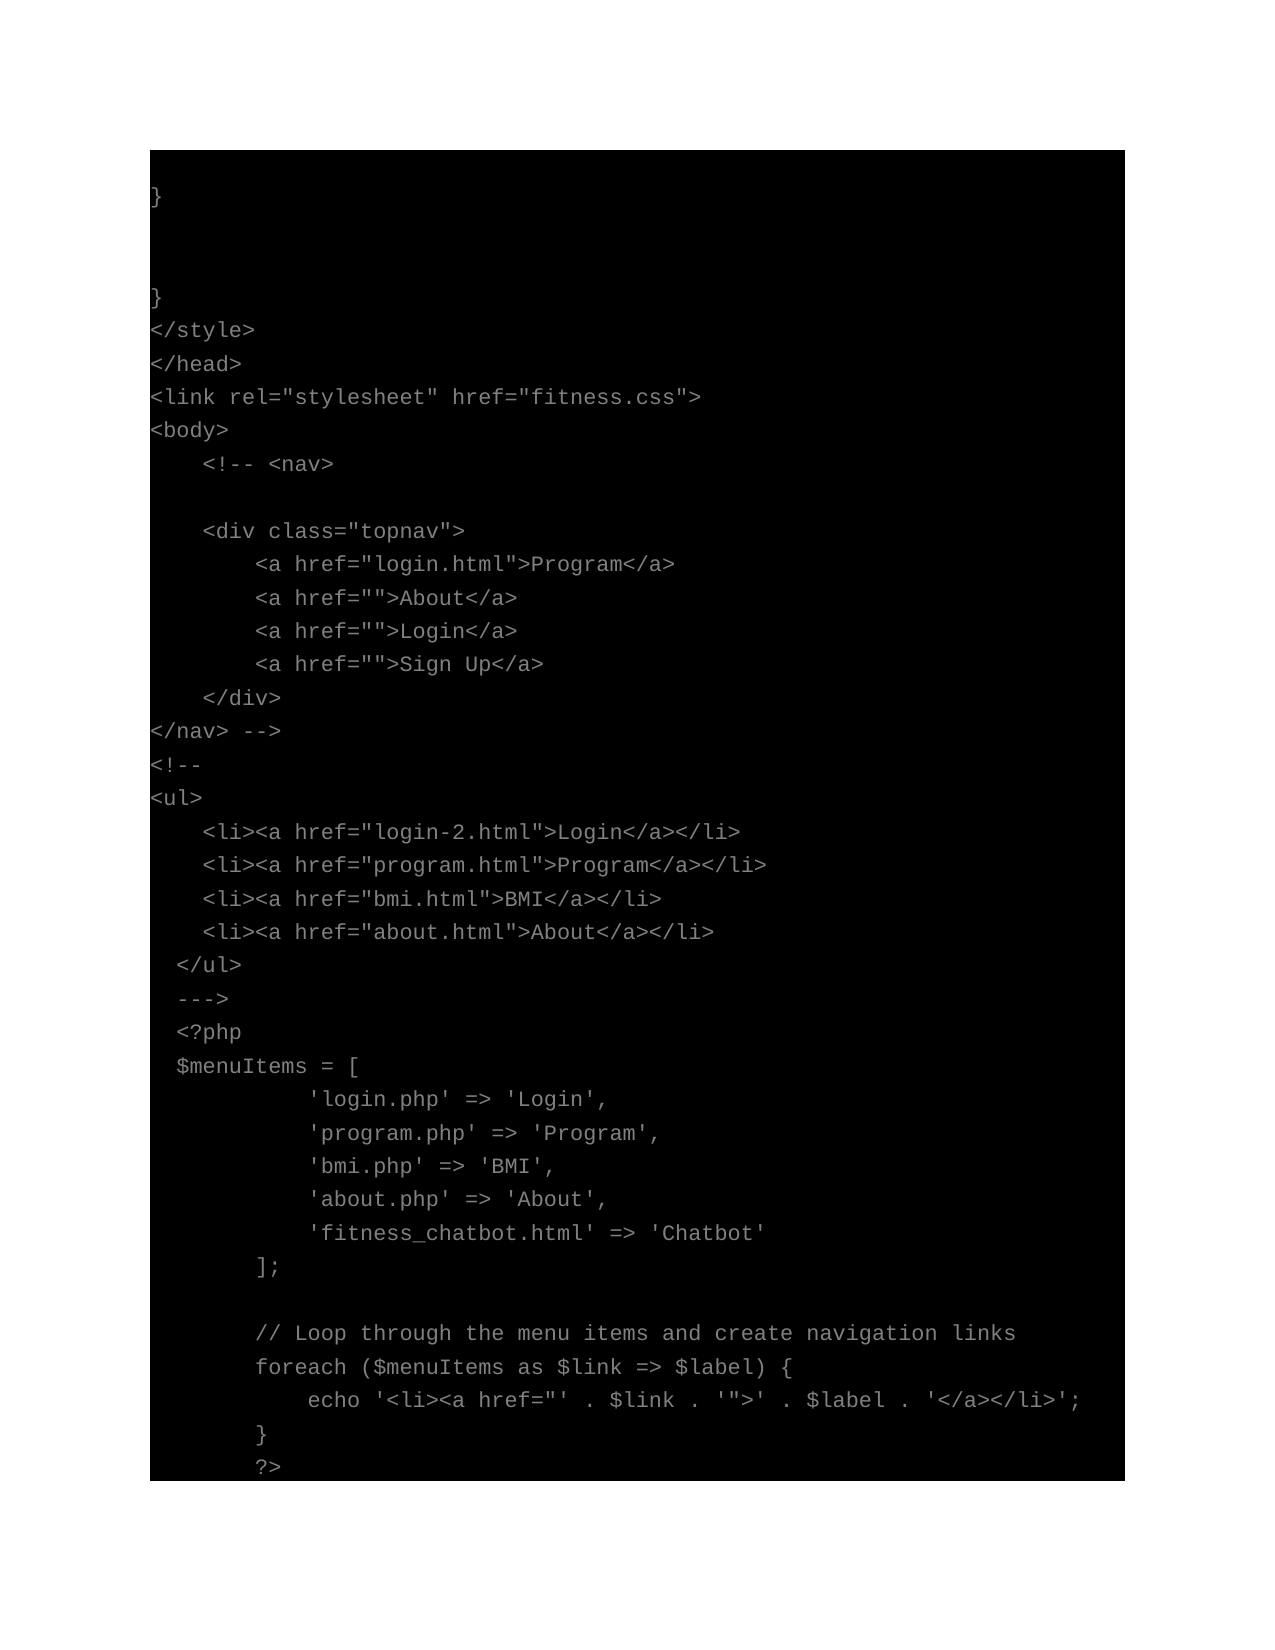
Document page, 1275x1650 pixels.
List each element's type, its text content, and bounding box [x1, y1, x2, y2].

text } [150, 286, 1125, 311]
text ?> [150, 1456, 1125, 1481]
text } [150, 186, 1125, 210]
text </ul> [150, 954, 1125, 979]
text 'login.php' => 'Login', [150, 1088, 1125, 1113]
text <a href="">Login</a> [150, 620, 1125, 645]
text <body> [150, 419, 1125, 444]
text <ul> [150, 787, 1125, 812]
text foreach ($menuItems as $link => $label) { [150, 1356, 1125, 1381]
text 'fitness_chatbot.html' => 'Chatbot' [150, 1222, 1125, 1247]
text <li><a href="bmi.html">BMI</a></li> [150, 888, 1125, 912]
text <li><a href="program.html">Program</a></li> [150, 854, 1125, 879]
text // Loop through the menu items and create navigation links [150, 1322, 1125, 1347]
text <link rel="stylesheet" href="fitness.css"> [150, 386, 1125, 411]
text 'program.php' => 'Program', [150, 1122, 1125, 1147]
text <!-- [150, 754, 1125, 779]
text 'bmi.php' => 'BMI', [150, 1155, 1125, 1180]
text <li><a href="login-2.html">Login</a></li> [150, 821, 1125, 846]
text 'about.php' => 'About', [150, 1189, 1125, 1213]
text <a href="">About</a> [150, 587, 1125, 612]
text <li><a href="about.html">About</a></li> [150, 921, 1125, 946]
text </style> [150, 319, 1125, 344]
text } [150, 1423, 1125, 1447]
text </div> [150, 687, 1125, 712]
text echo '<li><a href="' . $link . '">' . $label . '</a></li>'; [150, 1389, 1125, 1414]
text ---> [150, 988, 1125, 1013]
text </head> [150, 353, 1125, 377]
text <div class="topnav"> [150, 520, 1125, 545]
text ]; [150, 1256, 1125, 1280]
text <!-- <nav> [150, 453, 1125, 478]
text <a href="login.html">Program</a> [150, 553, 1125, 578]
text </nav> --> [150, 721, 1125, 745]
text $menuItems = [ [150, 1055, 1125, 1080]
text <?php [150, 1021, 1125, 1046]
text <a href="">Sign Up</a> [150, 654, 1125, 678]
